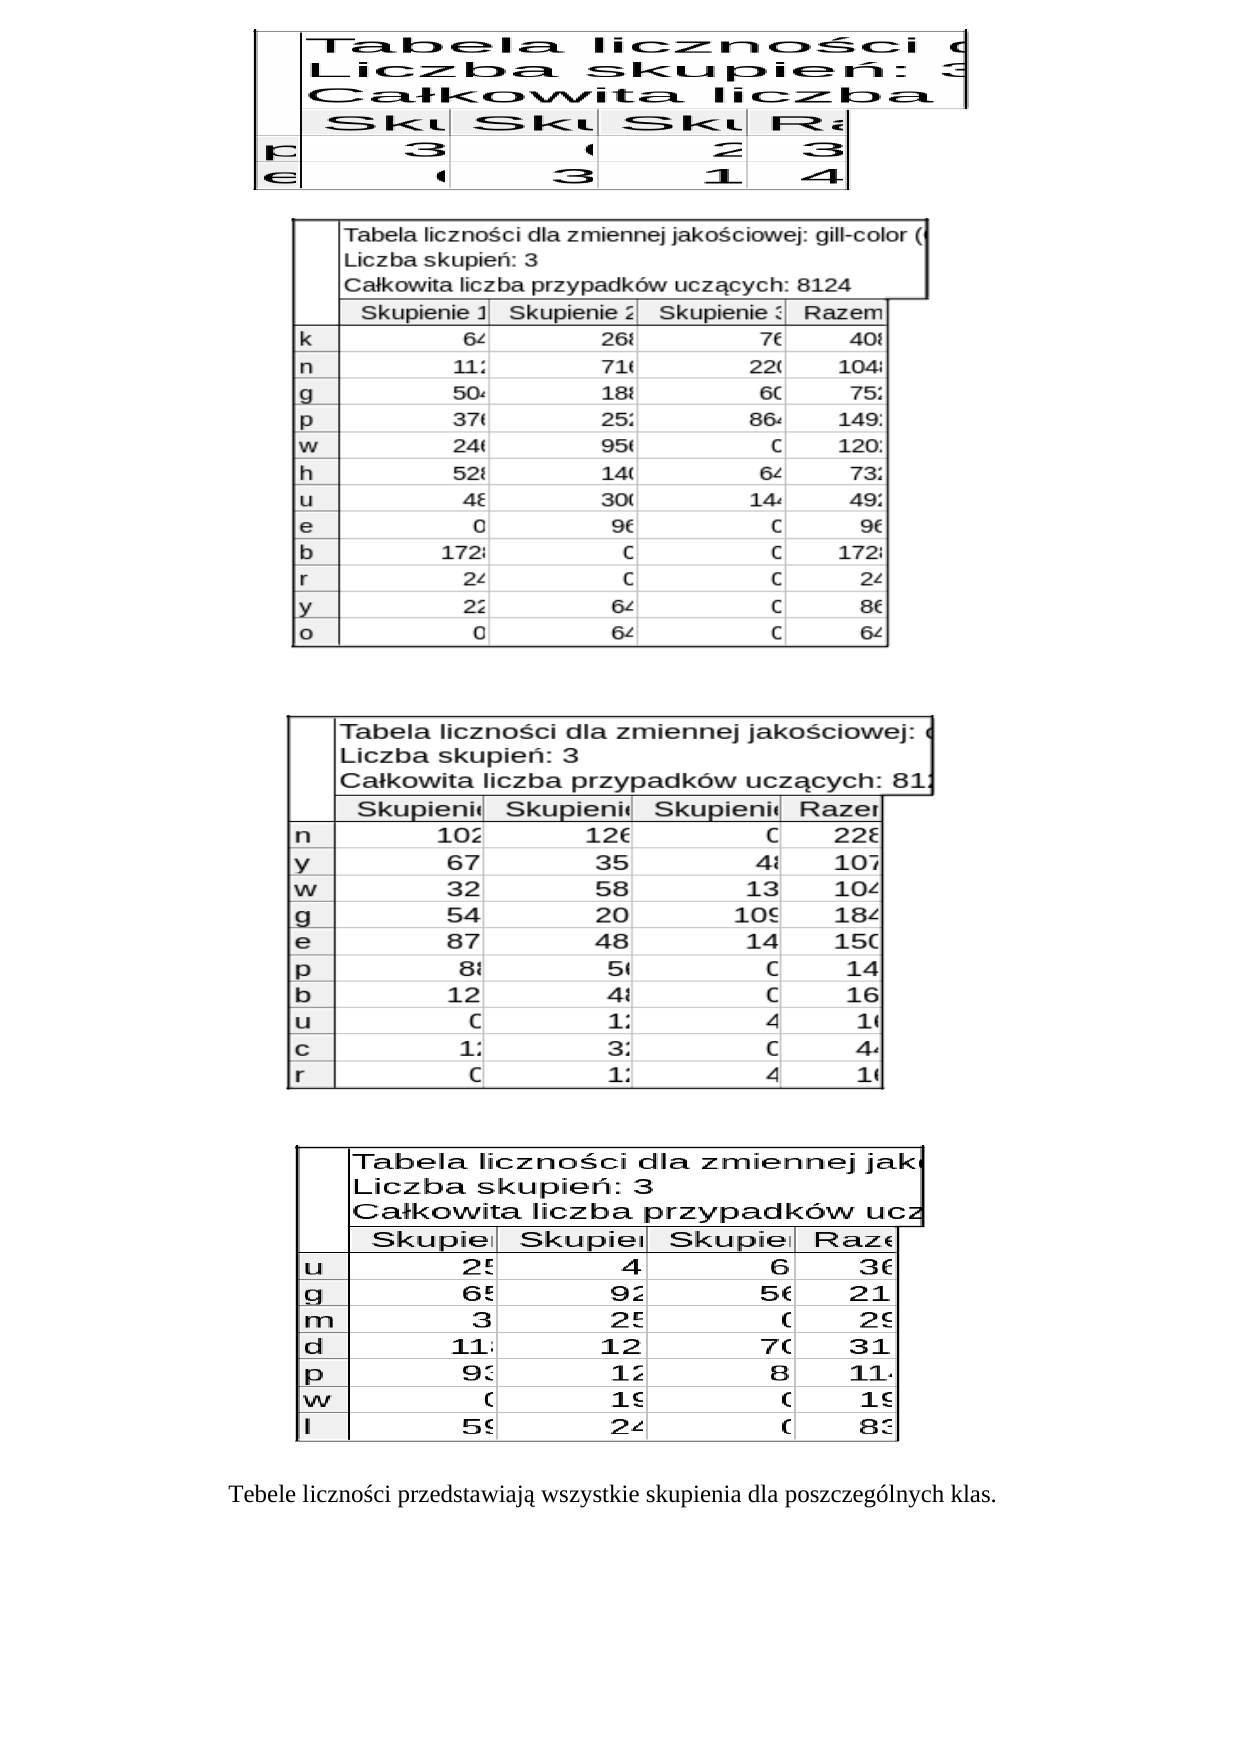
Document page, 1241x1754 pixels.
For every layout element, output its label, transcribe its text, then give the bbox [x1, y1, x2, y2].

text Tebele liczności przedstawiają wszystkie skupienia dla poszczególnych klas. [74, 1479, 1151, 1507]
